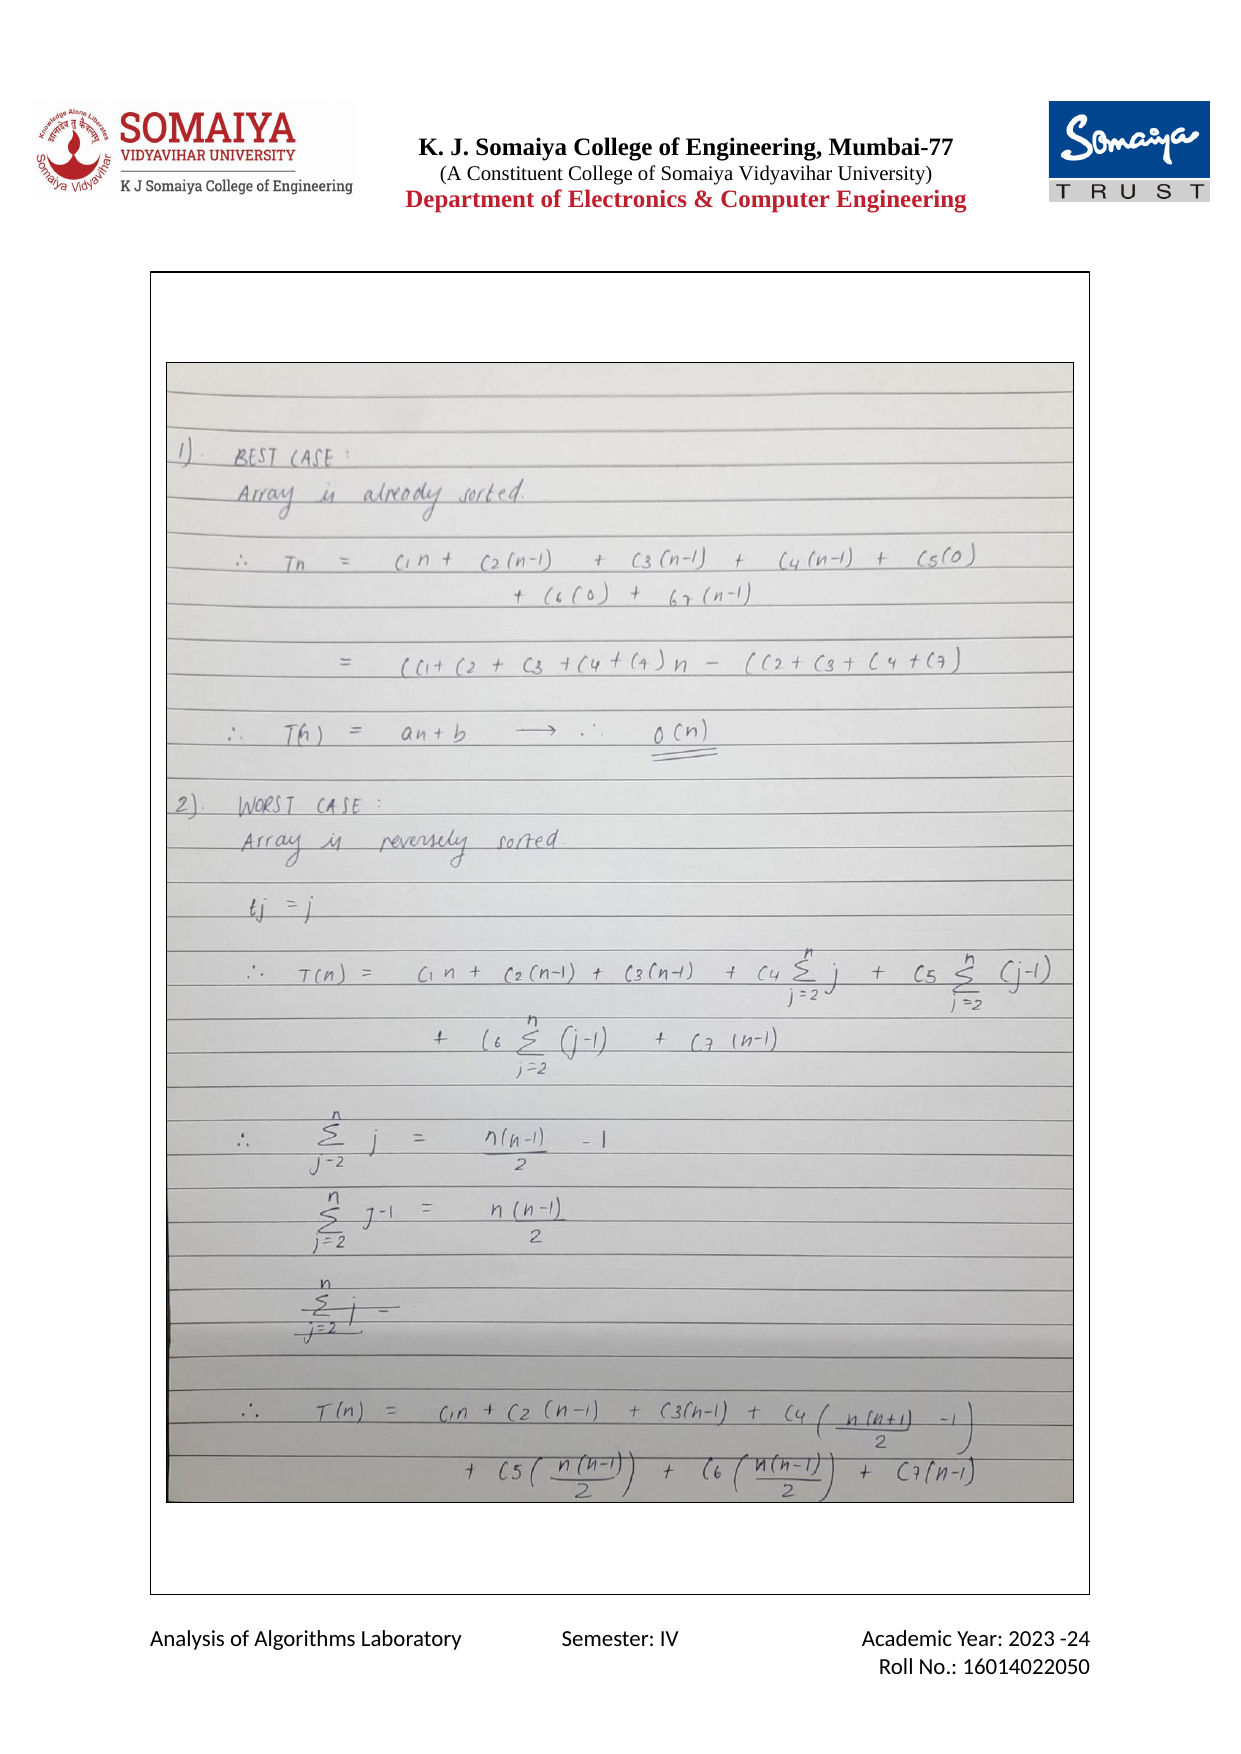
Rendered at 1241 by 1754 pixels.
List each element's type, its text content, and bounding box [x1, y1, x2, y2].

picture [167, 363, 1073, 1502]
picture [1048, 101, 1210, 202]
table_cell Space Complexity for Insertion sort: Time Complexity for Insertion sort: [151, 273, 1089, 1594]
picture [31, 101, 356, 202]
